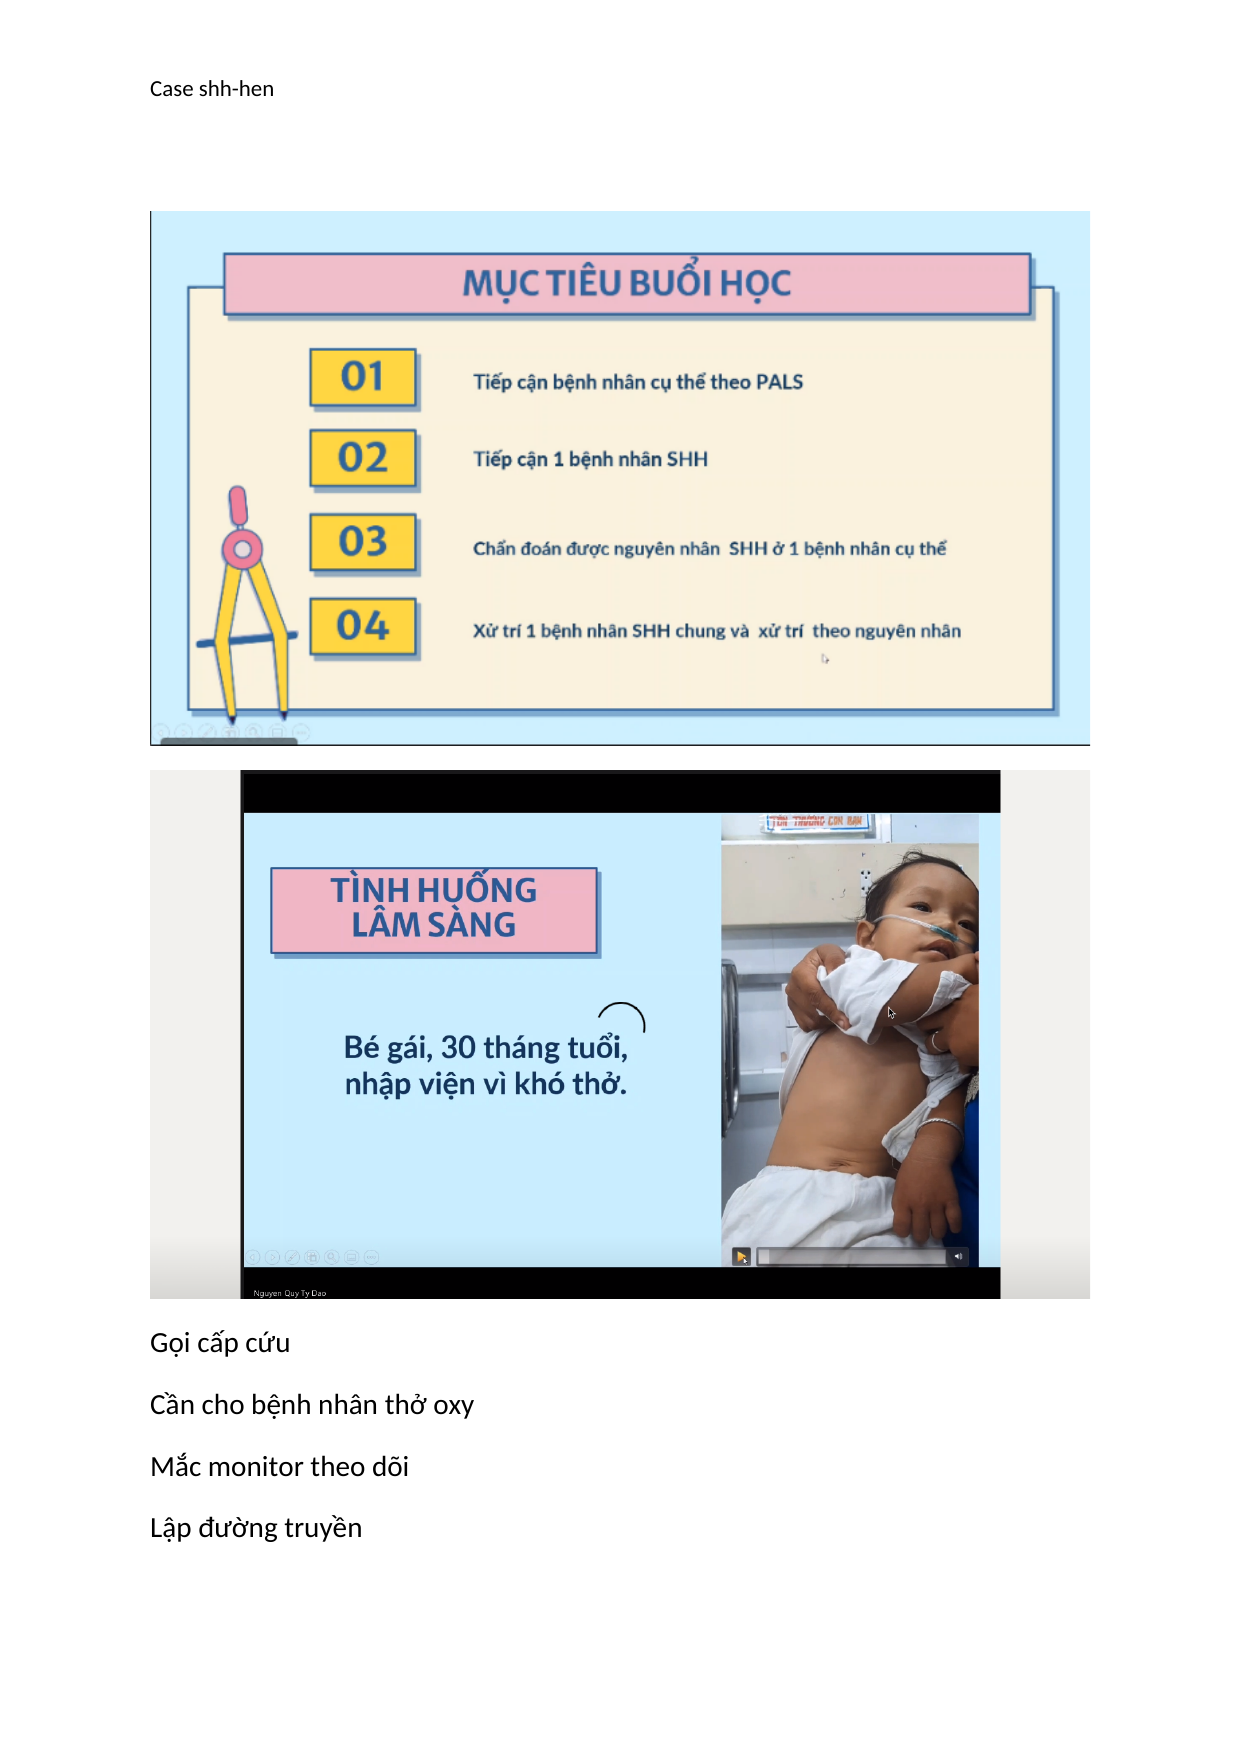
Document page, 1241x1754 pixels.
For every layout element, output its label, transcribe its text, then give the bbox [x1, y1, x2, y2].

text Lập đường truyền [150, 1509, 1090, 1545]
picture [150, 211, 1091, 746]
text Cần cho bệnh nhân thở oxy [150, 1386, 1090, 1421]
text Mắc monitor theo dõi [150, 1448, 1090, 1483]
picture [150, 770, 1091, 1299]
text Gọi cấp cứu [150, 1324, 1090, 1360]
